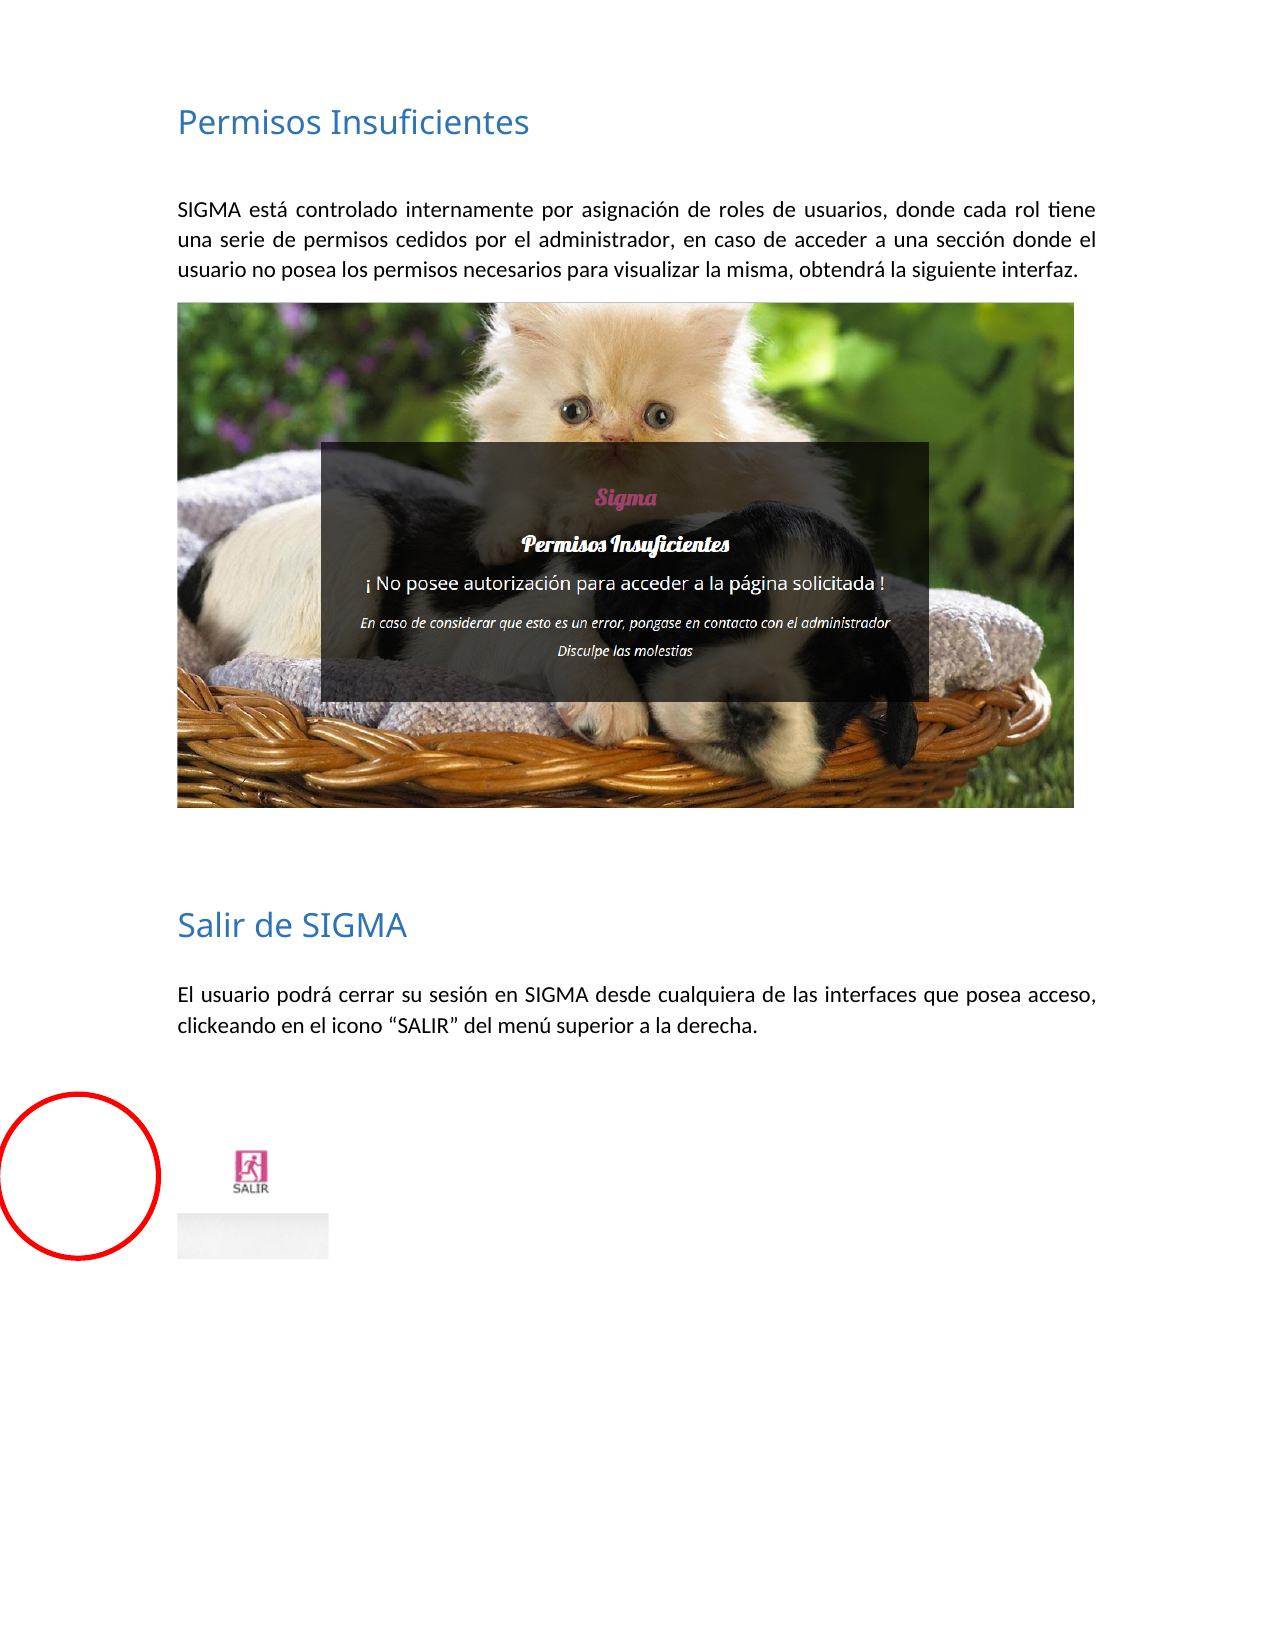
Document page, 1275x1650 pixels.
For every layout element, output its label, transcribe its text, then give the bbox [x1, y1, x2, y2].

subtitle Permisos Insuficientes [177, 99, 1098, 144]
list El usuario podrá cerrar su sesión en SIGMA desde cualquiera de las interfaces que posea acceso, clickeando en el icono “SALIR” del menú superior a la derecha. [177, 981, 1098, 1039]
picture [177, 302, 1074, 808]
text SIGMA está controlado internamente por asignación de roles de usuarios, donde cada rol tiene una serie de permisos cedidos por el administrador, en caso de acceder a una sección donde el usuario no posea los permisos necesarios para visualizar la misma, obtendrá la siguiente interfaz. [177, 195, 1098, 283]
list Salir de SIGMA [177, 870, 1098, 947]
picture [177, 1104, 329, 1259]
